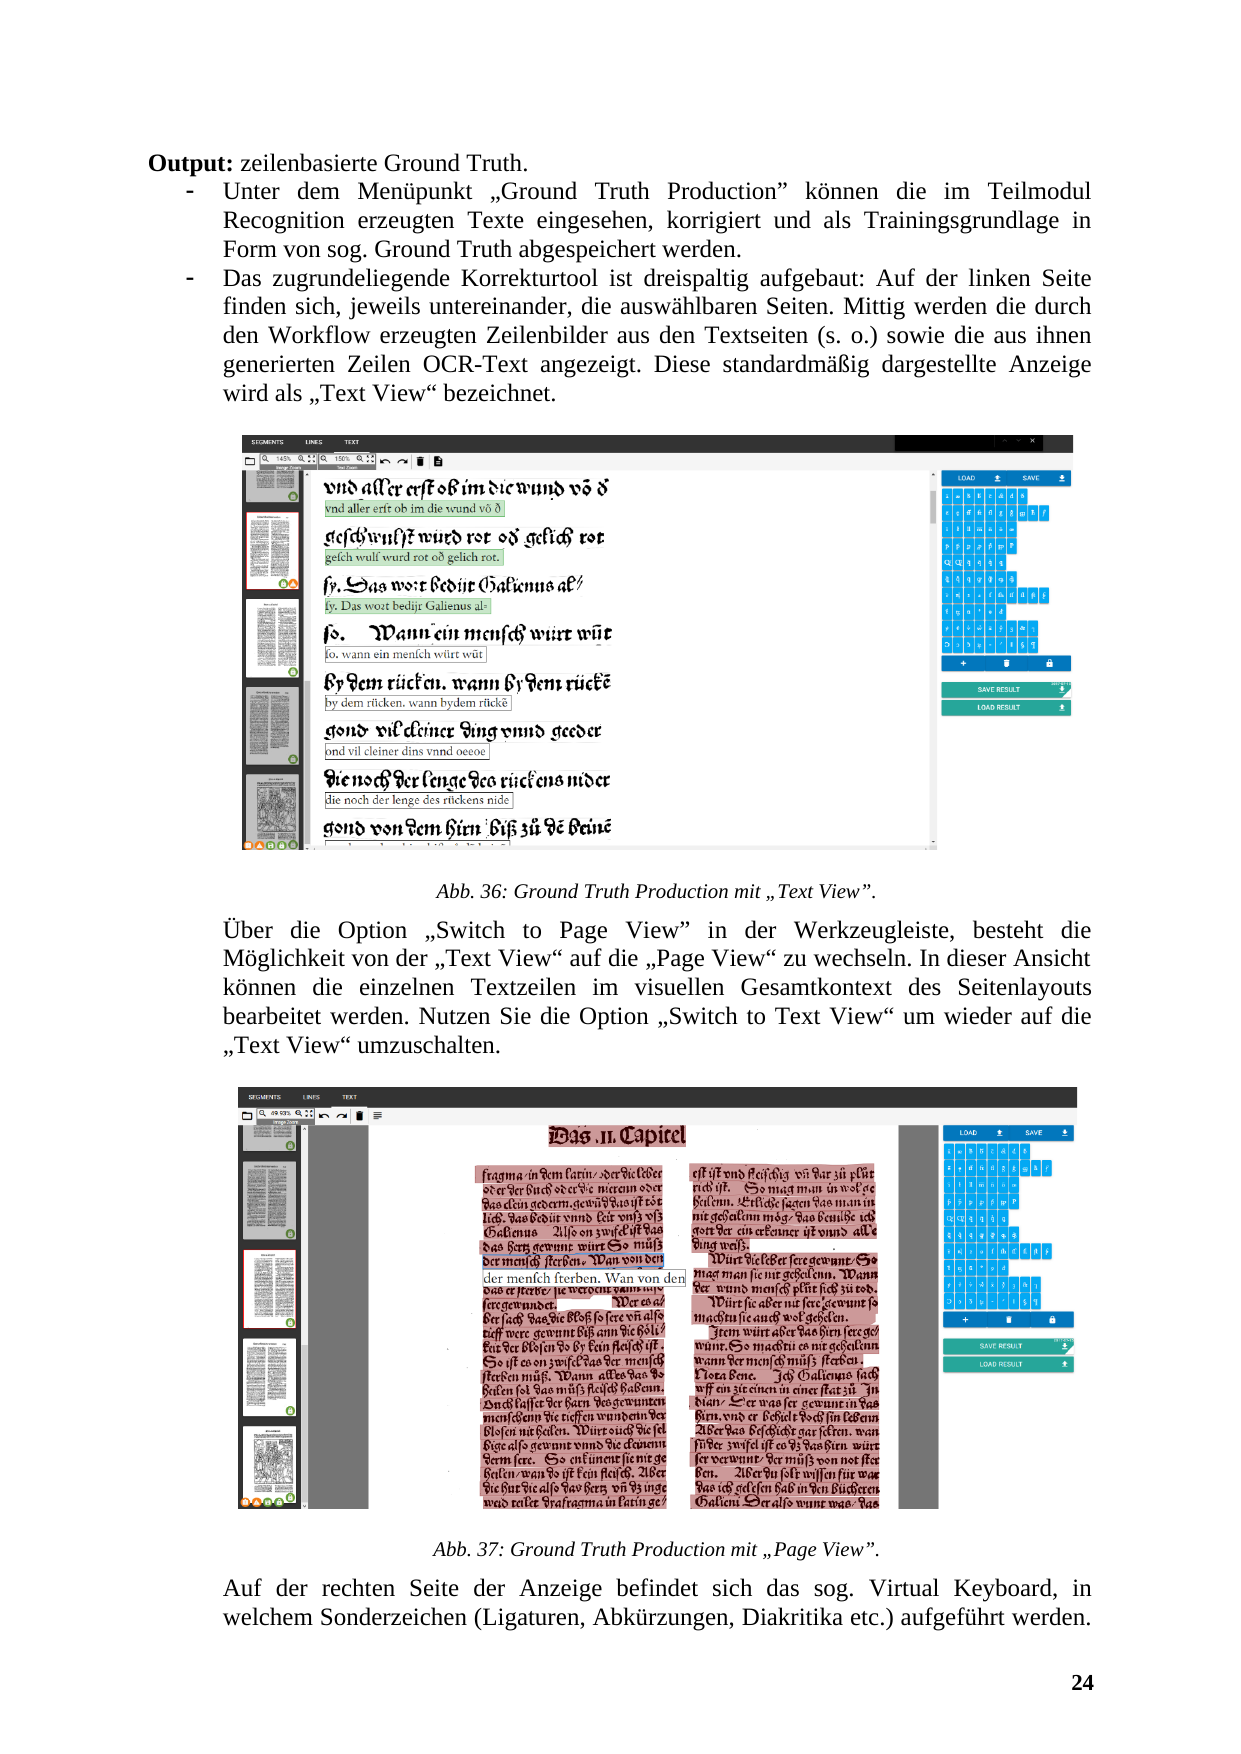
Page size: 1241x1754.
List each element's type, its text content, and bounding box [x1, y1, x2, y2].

list Abb. 36: Ground Truth Production mit „Text View”. [223, 879, 1092, 903]
picture [238, 1087, 1078, 1509]
list Das zugrundeliegende Korrekturtool ist dreispaltig aufgebaut: Auf der linken Seite finden sich, jeweils untereinander, die auswählbaren Seiten. Mittig werden die durch den Workflow erzeugten Zeilenbilder aus den Textseiten (s. o.) sowie die aus ihnen generierten Zeilen OCR-Text angezeigt. Diese standardmäßig dargestellte Anzeige wird als „Text View“ bezeichnet. [186, 263, 1092, 406]
text Output: zeilenbasierte Ground Truth. [148, 148, 1092, 176]
list Unter dem Menüpunkt „Ground Truth Production” können die im Teilmodul Recognition erzeugten Texte eingesehen, korrigiert und als Trainingsgrundlage in Form von sog. Ground Truth abgespeichert werden. [186, 176, 1092, 263]
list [223, 1573, 1092, 1631]
list Über die Option „Switch to Page View” in der Werkzeugleiste, besteht die Möglichkeit von der „Text View“ auf die „Page View“ zu wechseln. In dieser Ansicht können die einzelnen Textzeilen im visuellen Gesamtkontext des Seitenlayouts bearbeitet werden. Nutzen Sie die Option „Switch to Text View“ um wieder auf die „Text View“ umzuschalten. [223, 915, 1092, 1058]
picture [242, 435, 1074, 850]
list Abb. 37: Ground Truth Production mit „Page View”. [223, 1537, 1092, 1561]
